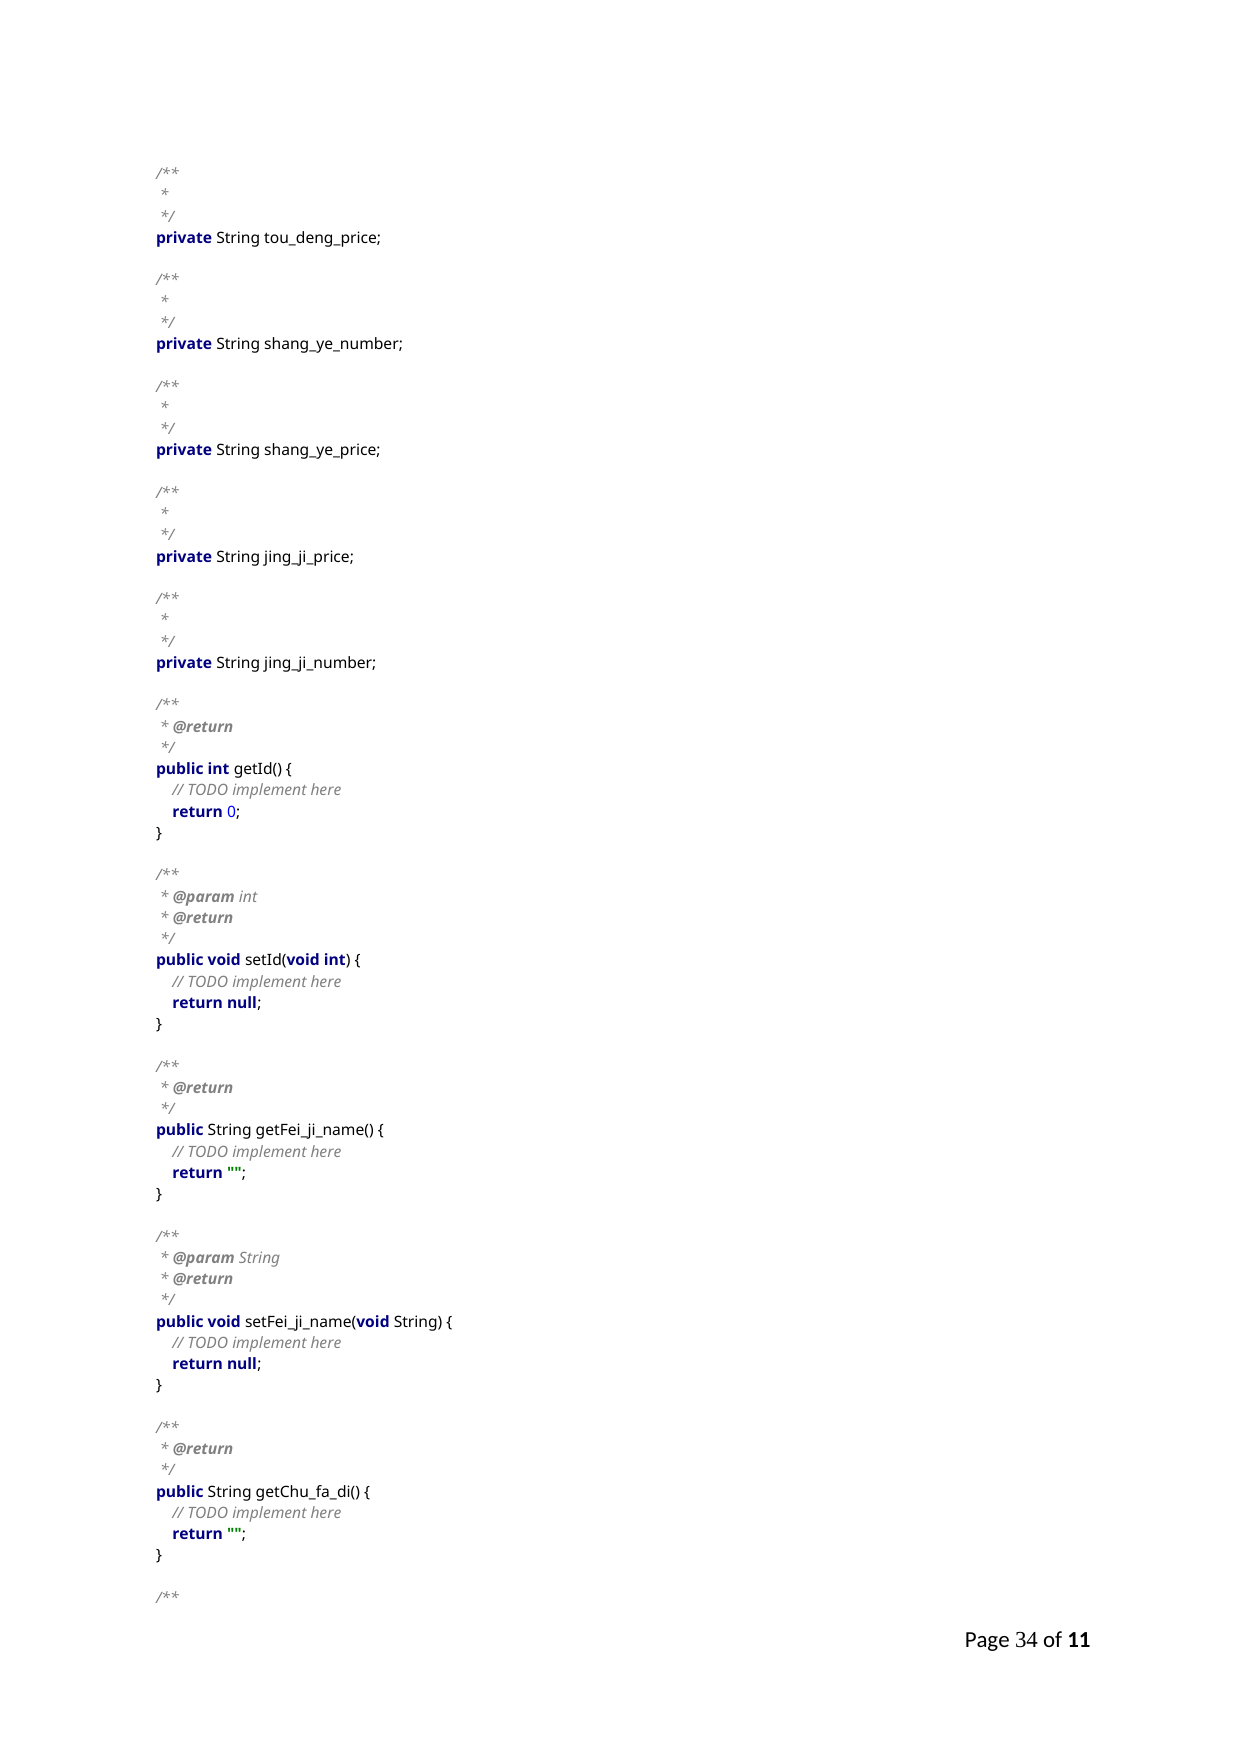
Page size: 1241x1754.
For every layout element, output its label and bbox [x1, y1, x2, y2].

text [139, 142, 1101, 1608]
